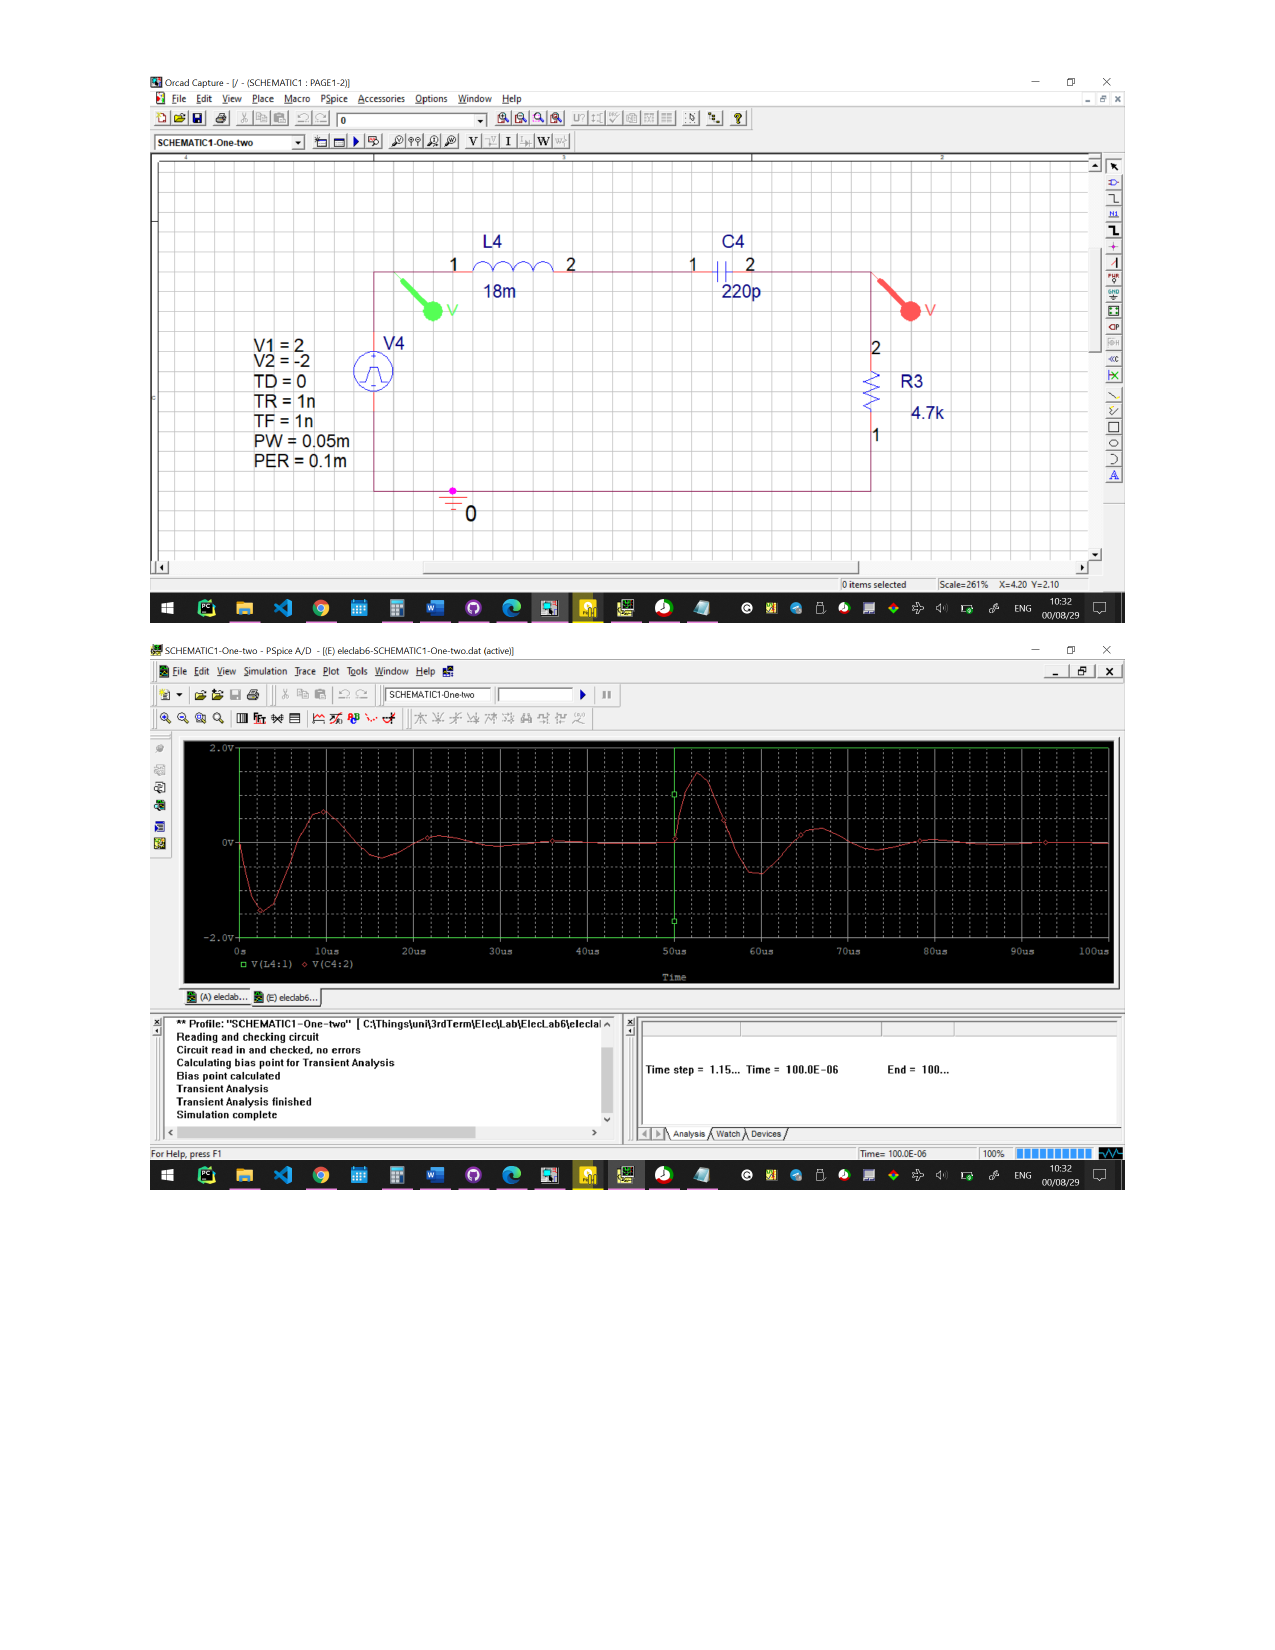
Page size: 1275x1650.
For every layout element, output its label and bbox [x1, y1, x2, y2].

picture [150, 641, 1125, 1190]
picture [150, 73, 1125, 623]
